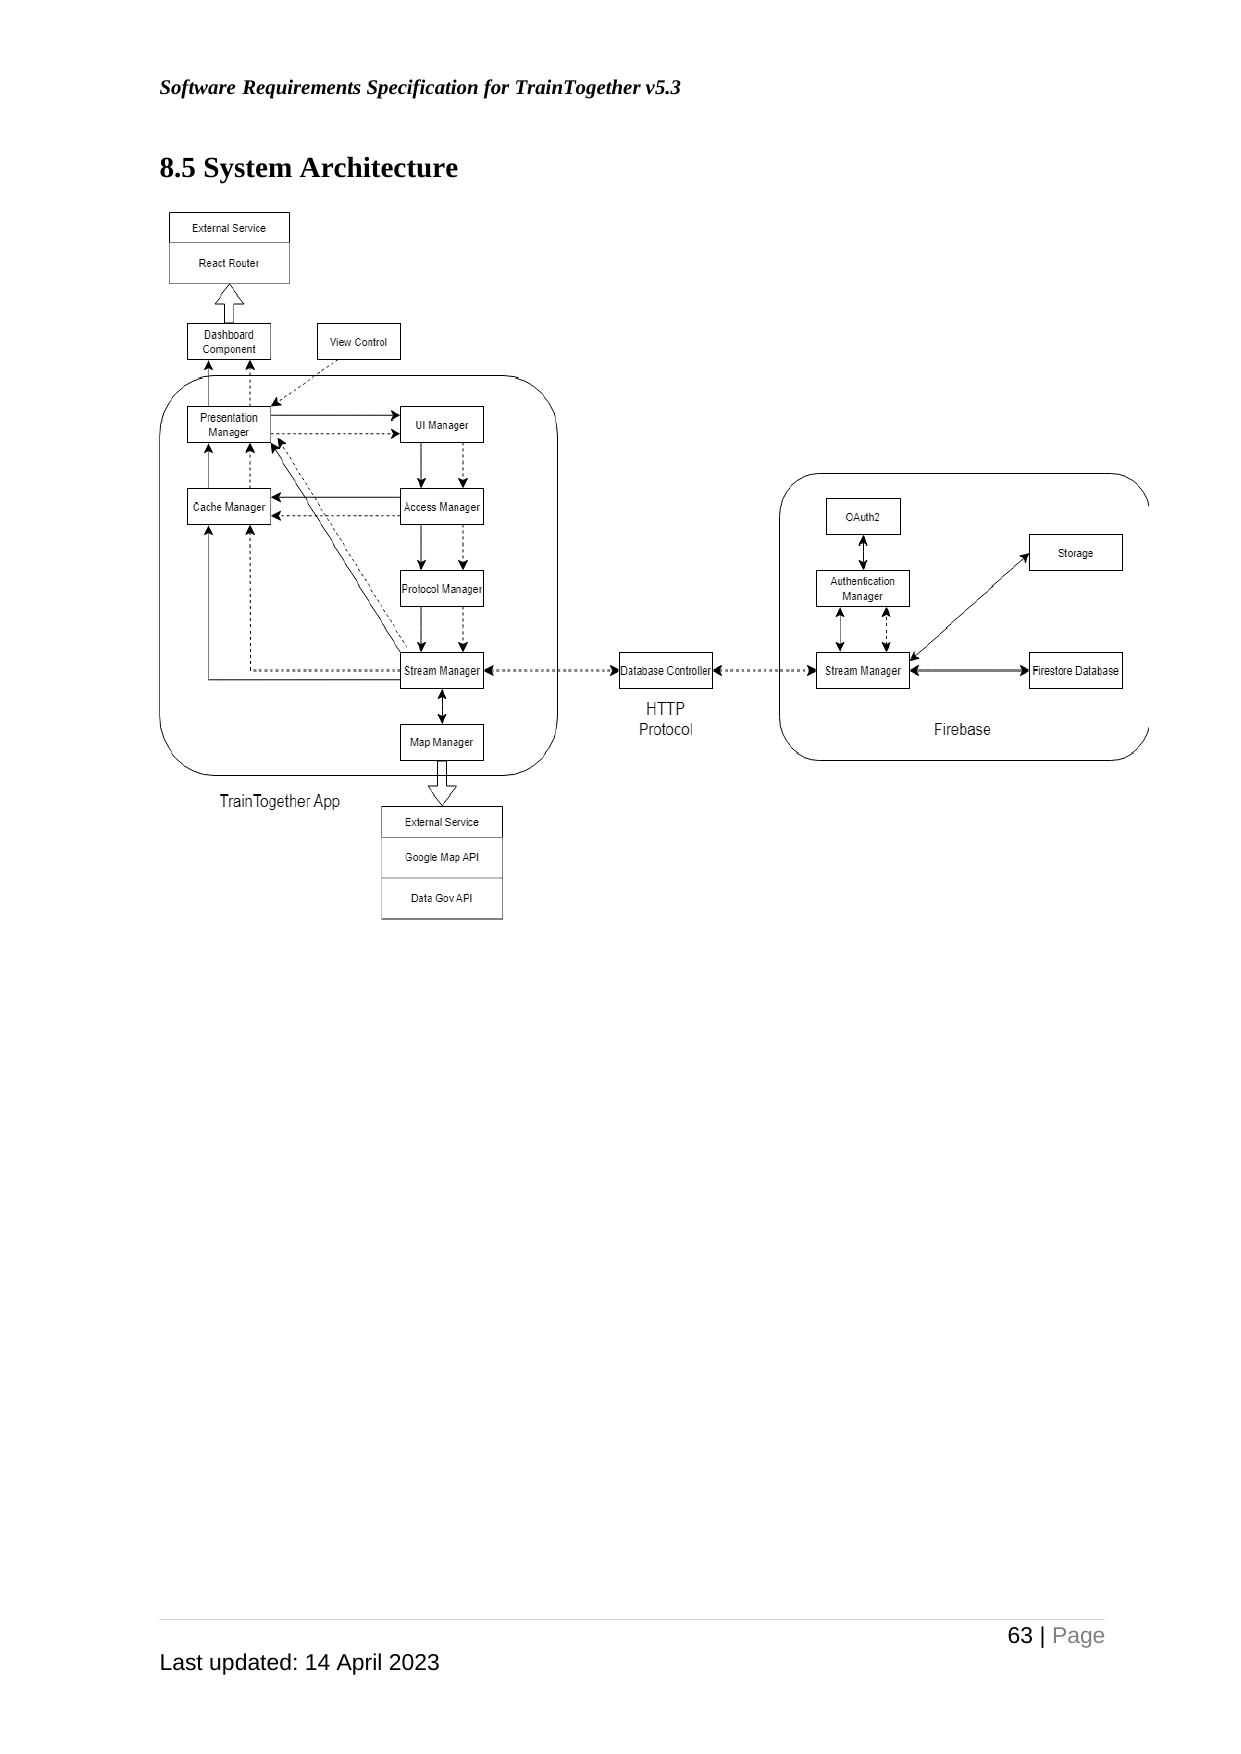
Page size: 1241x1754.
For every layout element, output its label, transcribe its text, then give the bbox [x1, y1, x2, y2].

subtitle 8.5 System Architecture [159, 150, 1105, 183]
picture [159, 212, 1149, 920]
